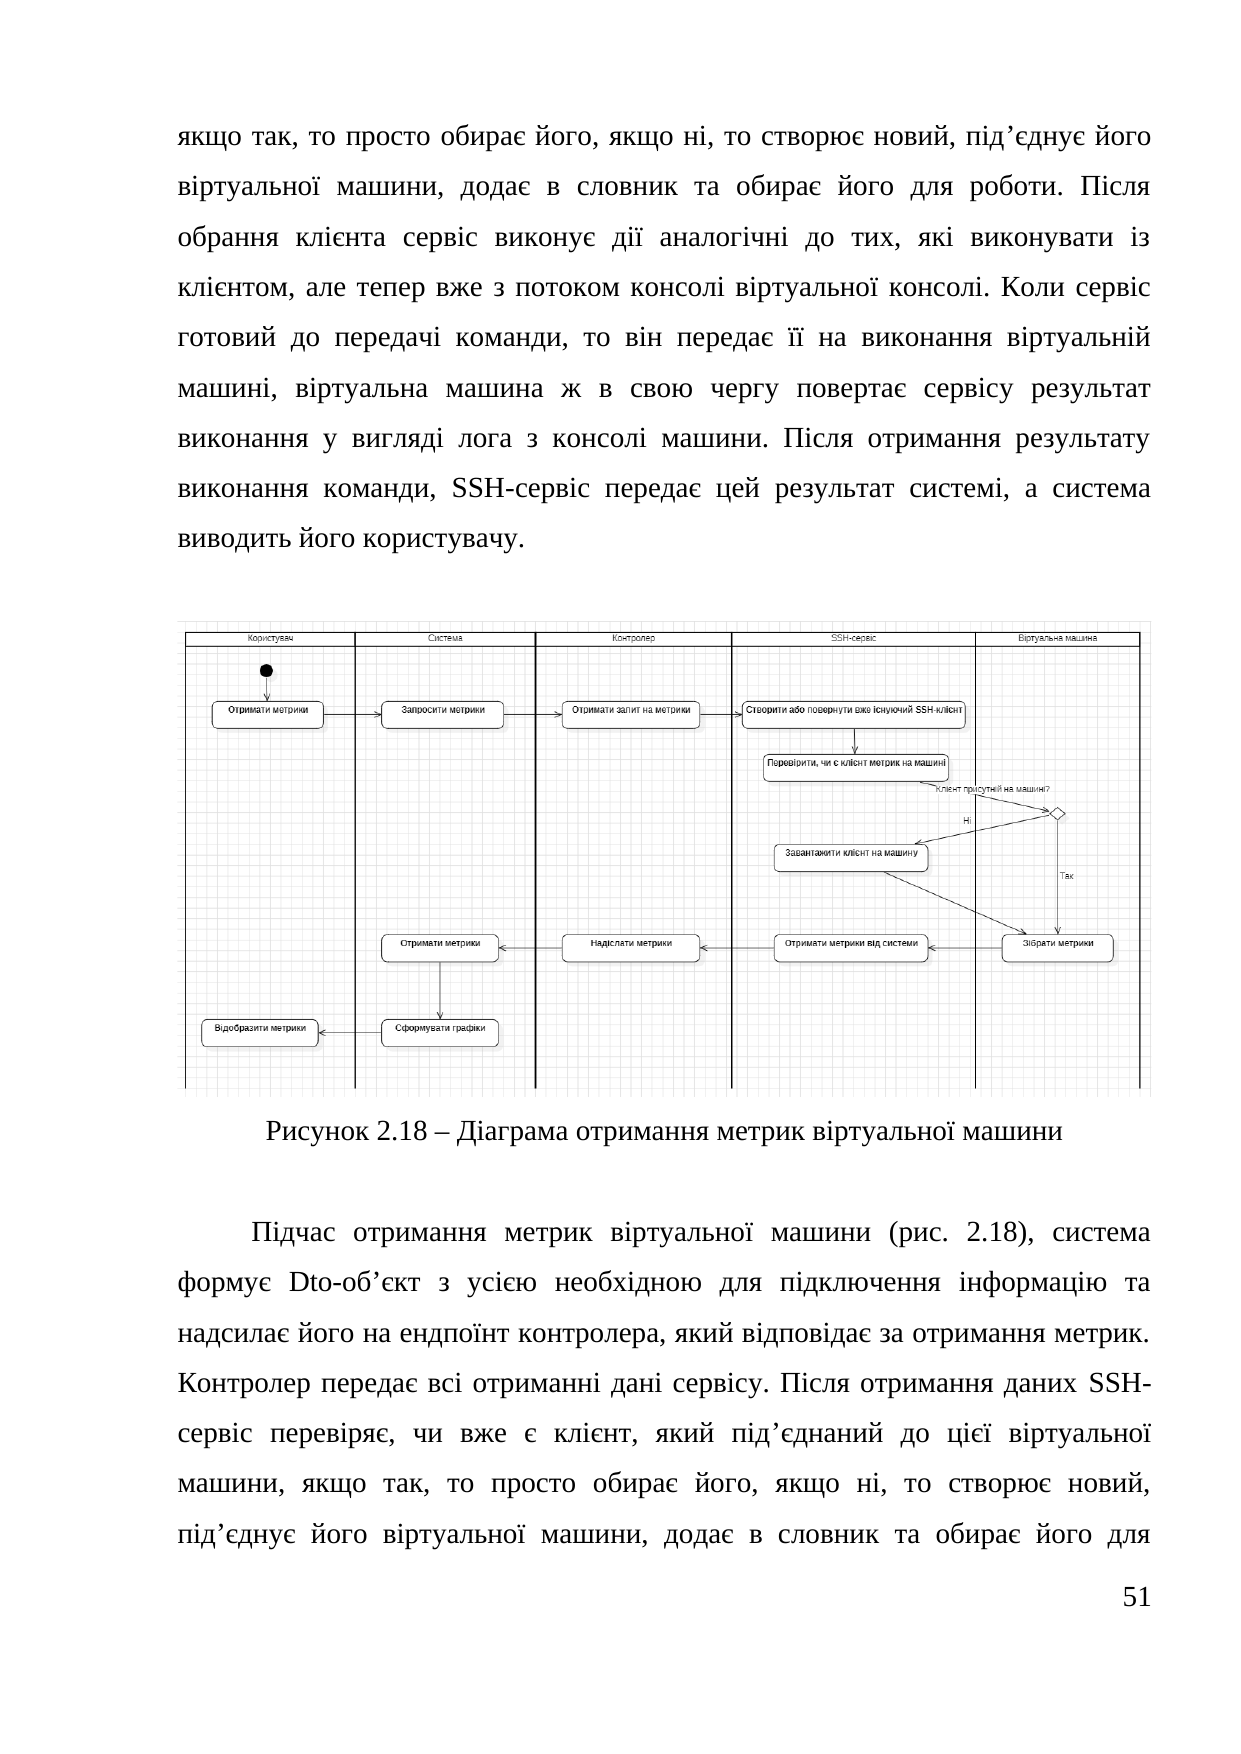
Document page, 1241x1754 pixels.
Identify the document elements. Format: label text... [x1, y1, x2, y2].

text Рисунок 2.18 – Діаграма отримання метрик віртуальної машини [177, 1113, 1152, 1147]
picture [177, 621, 1152, 1097]
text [177, 118, 1152, 554]
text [177, 1214, 1152, 1549]
